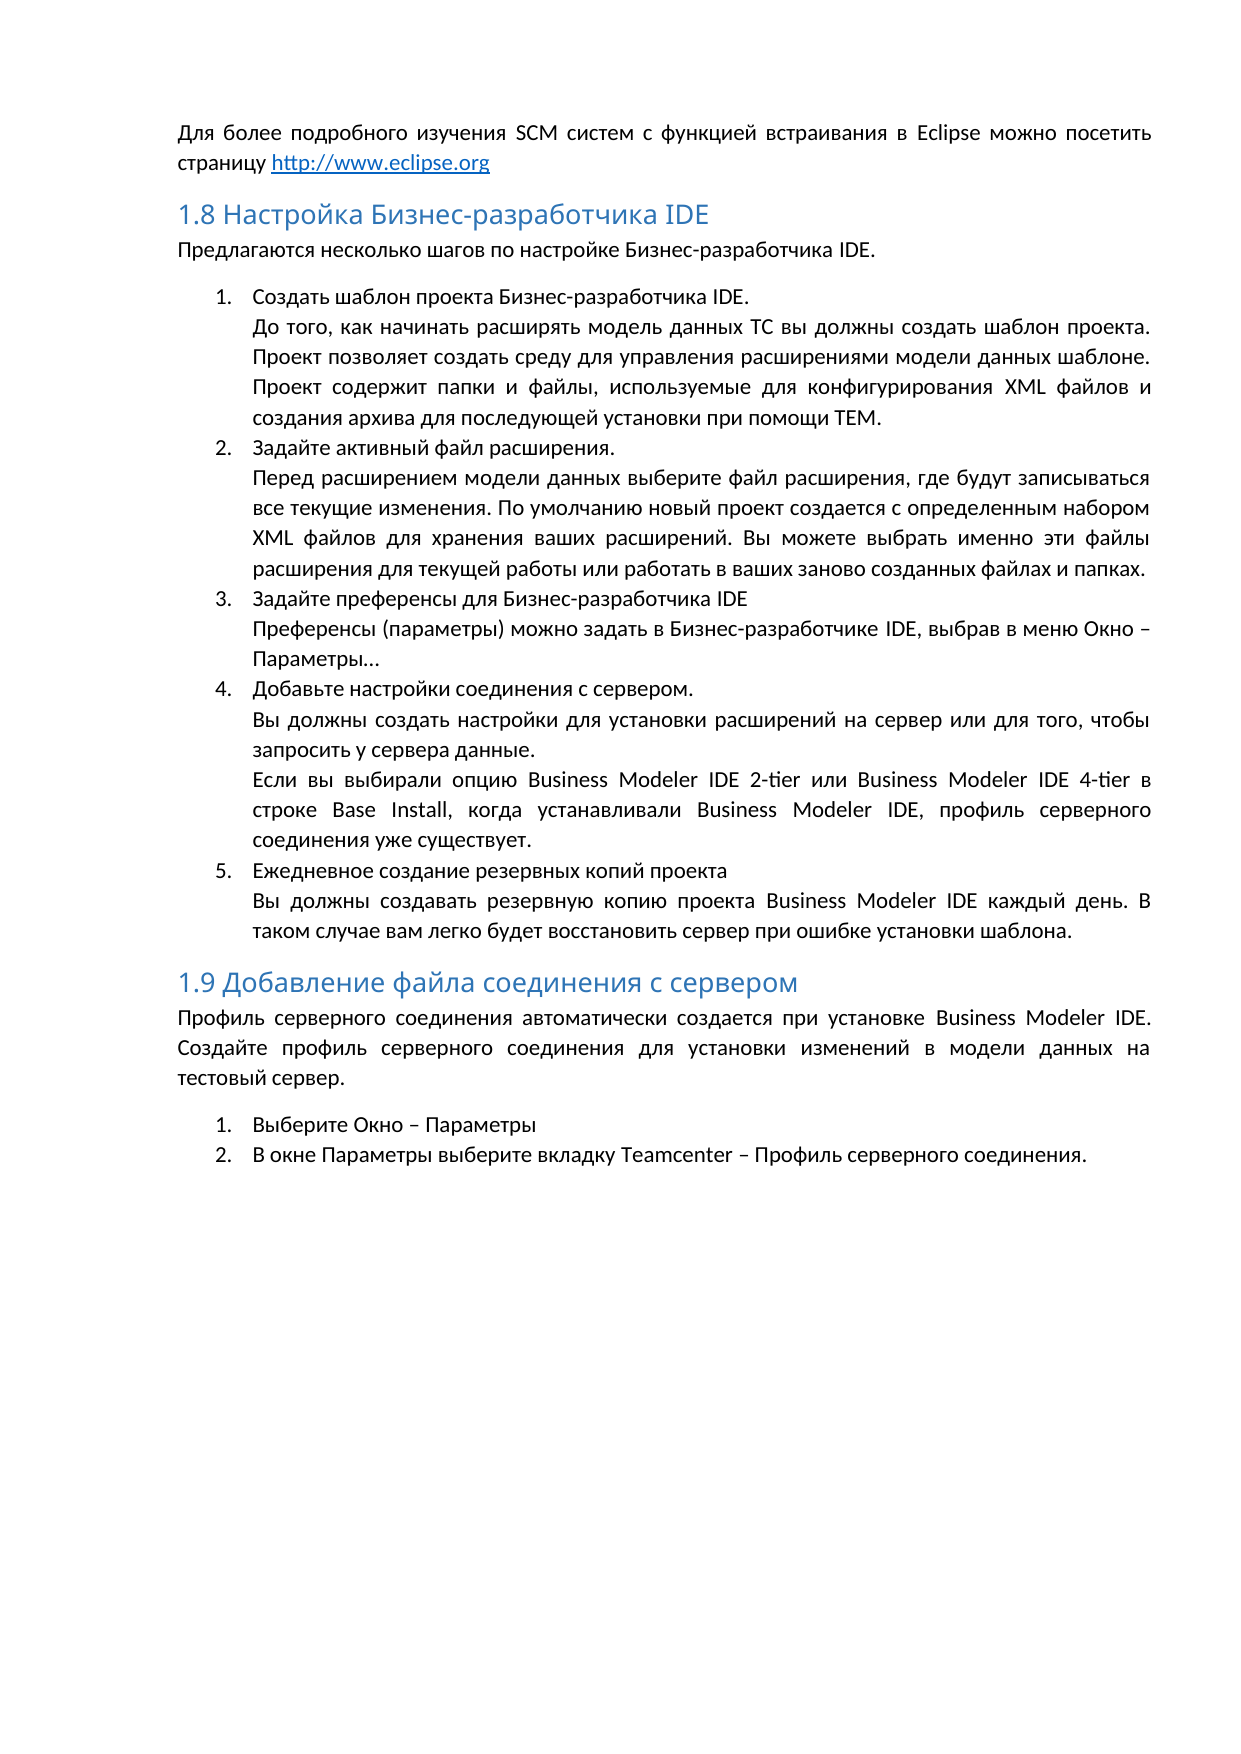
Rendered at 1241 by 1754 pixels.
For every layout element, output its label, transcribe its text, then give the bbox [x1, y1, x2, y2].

list Преференсы (параметры) можно задать в Бизнес-разработчике IDE, выбрав в меню Окно – Параметры… [252, 614, 1152, 672]
subtitle 1.8 Настройка Бизнес-разработчика IDE [177, 195, 1152, 232]
list Создать шаблон проекта Бизнес-разработчика IDE. [215, 282, 1152, 310]
list Задайте преференсы для Бизнес-разработчика IDE [215, 584, 1152, 612]
text Предлагаются несколько шагов по настройке Бизнес-разработчика IDE. [177, 235, 1152, 263]
list Вы должны создавать резервную копию проекта Business Modeler IDE каждый день. В таком случае вам легко будет восстановить сервер при ошибке установки шаблона. [252, 886, 1152, 944]
list До того, как начинать расширять модель данных ТС вы должны создать шаблон проекта. Проект позволяет создать среду для управления расширениями модели данных шаблоне. Проект содержит папки и файлы, используемые для конфигурирования XML файлов и создания архива для последующей установки при помощи ТЕМ. [252, 312, 1152, 431]
list Задайте активный файл расширения. [215, 433, 1152, 461]
list Ежедневное создание резервных копий проекта [215, 856, 1152, 884]
list В окне Параметры выберите вкладку Teamcenter – Профиль серверного соединения. [215, 1140, 1152, 1168]
list Если вы выбирали опцию Business Modeler IDE 2-tier или Business Modeler IDE 4-tier в строке Base Install, когда устанавливали Business Modeler IDE, профиль серверного соединения уже существует. [252, 765, 1152, 854]
list Выберите Окно – Параметры [215, 1110, 1152, 1138]
list Добавьте настройки соединения с сервером. [215, 674, 1152, 703]
subtitle 1.9 Добавление файла соединения с сервером [177, 963, 1152, 1000]
list Перед расширением модели данных выберите файл расширения, где будут записываться все текущие изменения. По умолчанию новый проект создается с определенным набором XML файлов для хранения ваших расширений. Вы можете выбрать именно эти файлы расширения для текущей работы или работать в ваших заново созданных файлах и папках. [252, 463, 1152, 582]
text Для более подробного изучения SCM систем с функцией встраивания в Eclipse можно посетить страницу http://www.eclipse.org [177, 118, 1152, 176]
text Профиль серверного соединения автоматически создается при установке Business Modeler IDE. Создайте профиль серверного соединения для установки изменений в модели данных на тестовый сервер. [177, 1003, 1152, 1091]
list Вы должны создать настройки для установки расширений на сервер или для того, чтобы запросить у сервера данные. [252, 705, 1152, 763]
